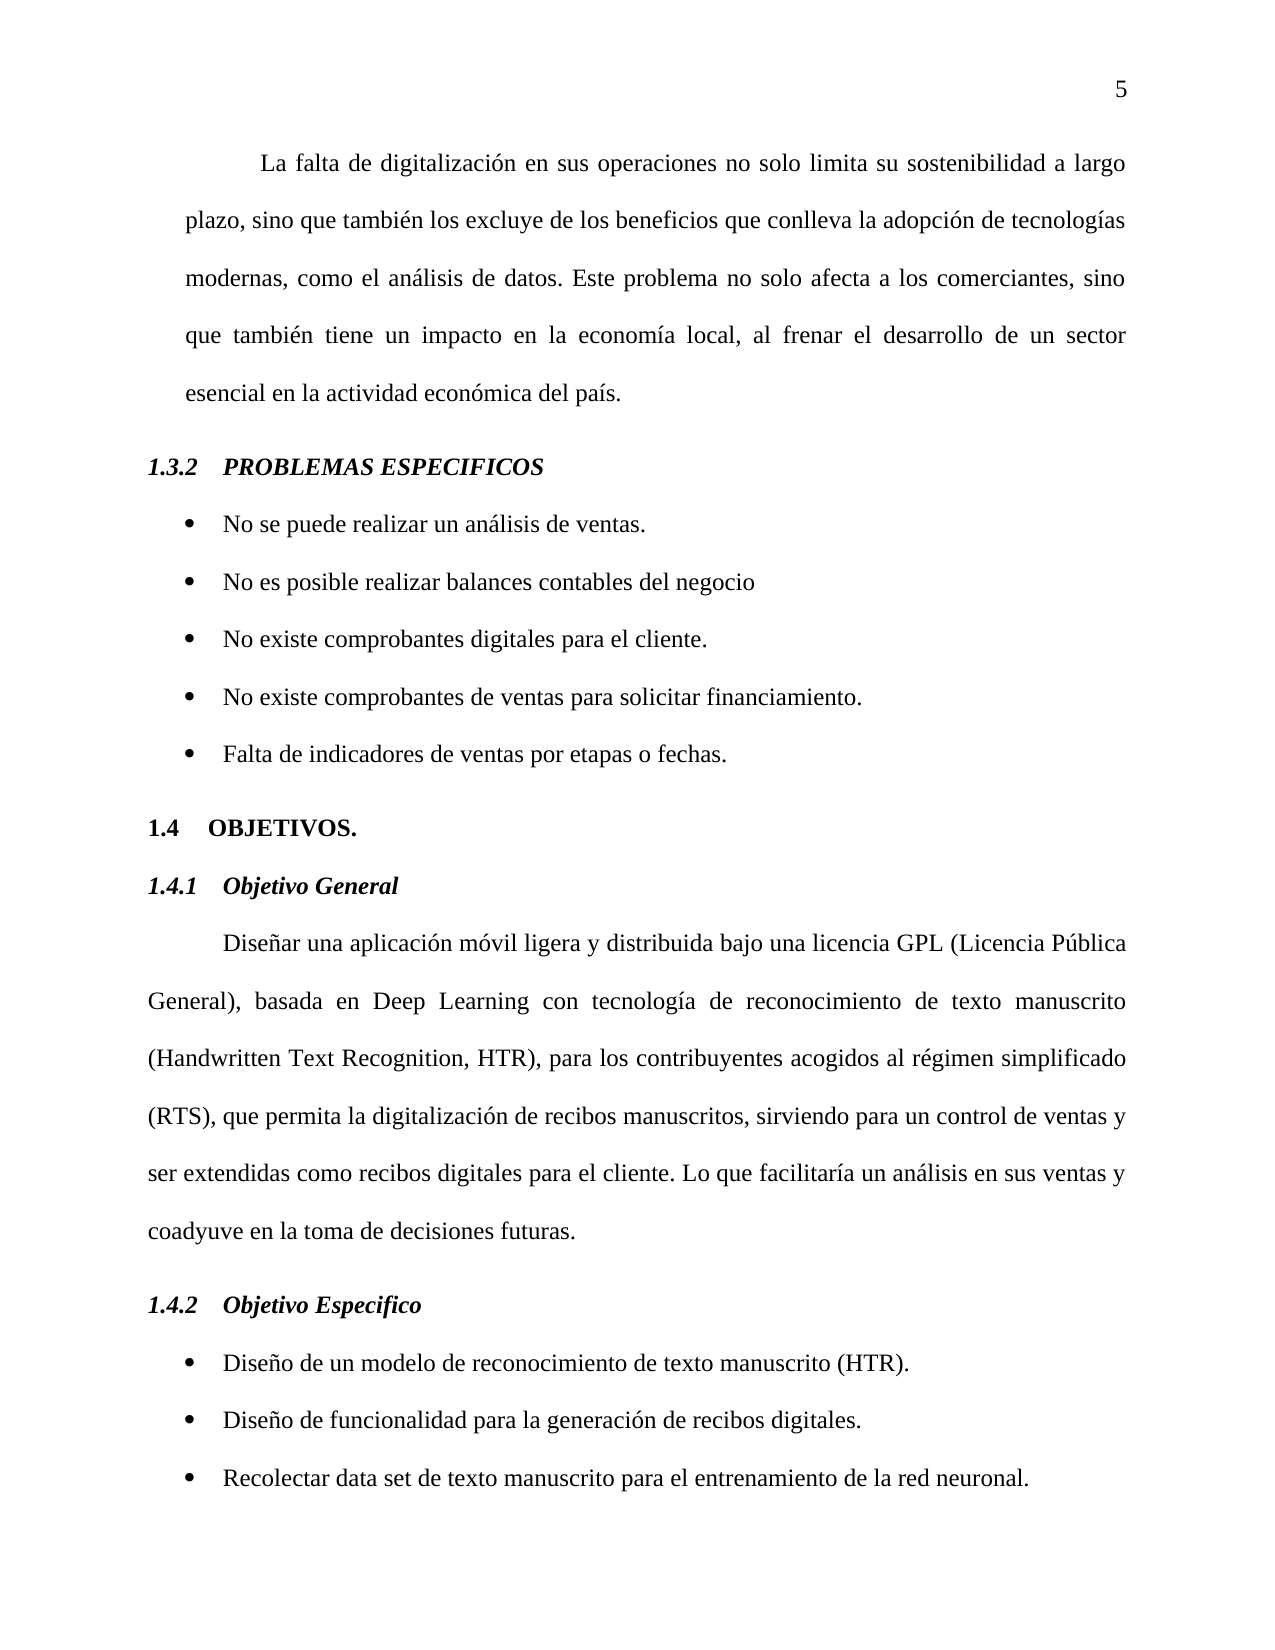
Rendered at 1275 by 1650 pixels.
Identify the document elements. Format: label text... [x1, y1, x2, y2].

list Falta de indicadores de ventas por etapas o fechas. [185, 739, 1127, 768]
list No existe comprobantes de ventas para solicitar financiamiento. [185, 682, 1127, 711]
subtitle Objetivo Especifico [148, 1290, 1127, 1319]
list No existe comprobantes digitales para el cliente. [185, 624, 1127, 653]
subtitle OBJETIVOS. [148, 813, 1127, 842]
list Diseño de funcionalidad para la generación de recibos digitales. [185, 1405, 1127, 1434]
text Diseñar una aplicación móvil ligera y distribuida bajo una licencia GPL (Licencia Pública General), basada en Deep Learning con tecnología de reconocimiento de texto manuscrito (Handwritten Text Recognition, HTR), para los contribuyentes acogidos al régimen simplificado (RTS), que permita la digitalización de recibos manuscritos, sirviendo para un control de ventas y ser extendidas como recibos digitales para el cliente. Lo que facilitaría un análisis en sus ventas y coadyuve en la toma de decisiones futuras. [148, 928, 1127, 1245]
subtitle PROBLEMAS ESPECIFICOS [148, 452, 1127, 481]
subtitle Objetivo General [148, 871, 1127, 900]
list No es posible realizar balances contables del negocio [185, 567, 1127, 596]
list No se puede realizar un análisis de ventas. [185, 509, 1127, 538]
list Recolectar data set de texto manuscrito para el entrenamiento de la red neuronal. [185, 1463, 1127, 1491]
list Diseño de un modelo de reconocimiento de texto manuscrito (HTR). [185, 1348, 1127, 1376]
text La falta de digitalización en sus operaciones no solo limita su sostenibilidad a largo plazo, sino que también los excluye de los beneficios que conlleva la adopción de tecnologías modernas, como el análisis de datos. Este problema no solo afecta a los comerciantes, sino que también tiene un impacto en la economía local, al frenar el desarrollo de un sector esencial en la actividad económica del país. [185, 148, 1127, 406]
